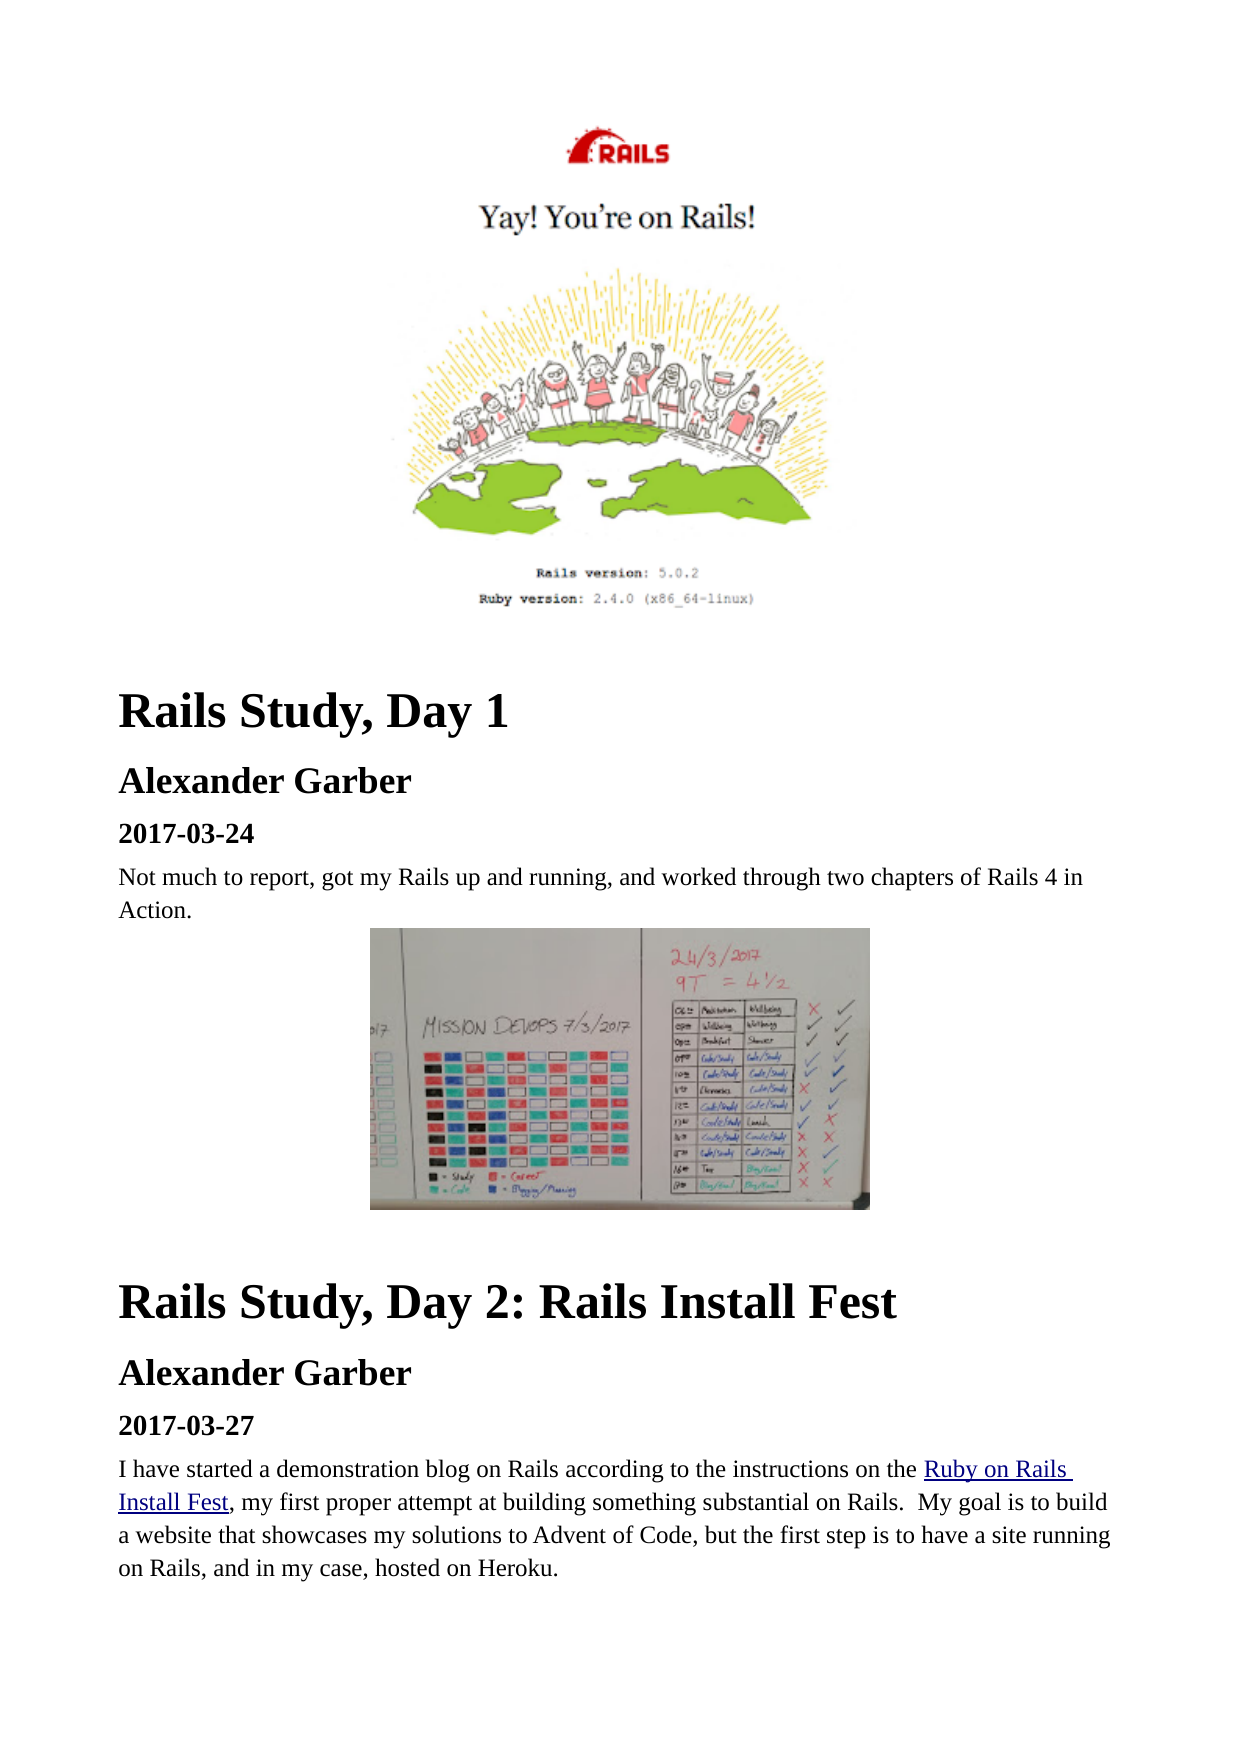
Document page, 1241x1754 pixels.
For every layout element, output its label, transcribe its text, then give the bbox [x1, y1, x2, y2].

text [118, 1454, 1122, 1582]
subtitle 2017-03-24 [118, 816, 1122, 850]
subtitle Alexander Garber [118, 759, 1122, 802]
picture [370, 928, 870, 1210]
subtitle Alexander Garber [118, 1350, 1122, 1393]
subtitle Rails Study, Day 1 [118, 680, 1122, 738]
picture [382, 118, 858, 619]
subtitle 2017-03-27 [118, 1408, 1122, 1442]
subtitle Rails Study, Day 2: Rails Install Fest [118, 1272, 1122, 1329]
text Not much to report, got my Rails up and running, and worked through two chapters of Rails 4 in Action. [118, 862, 1122, 924]
